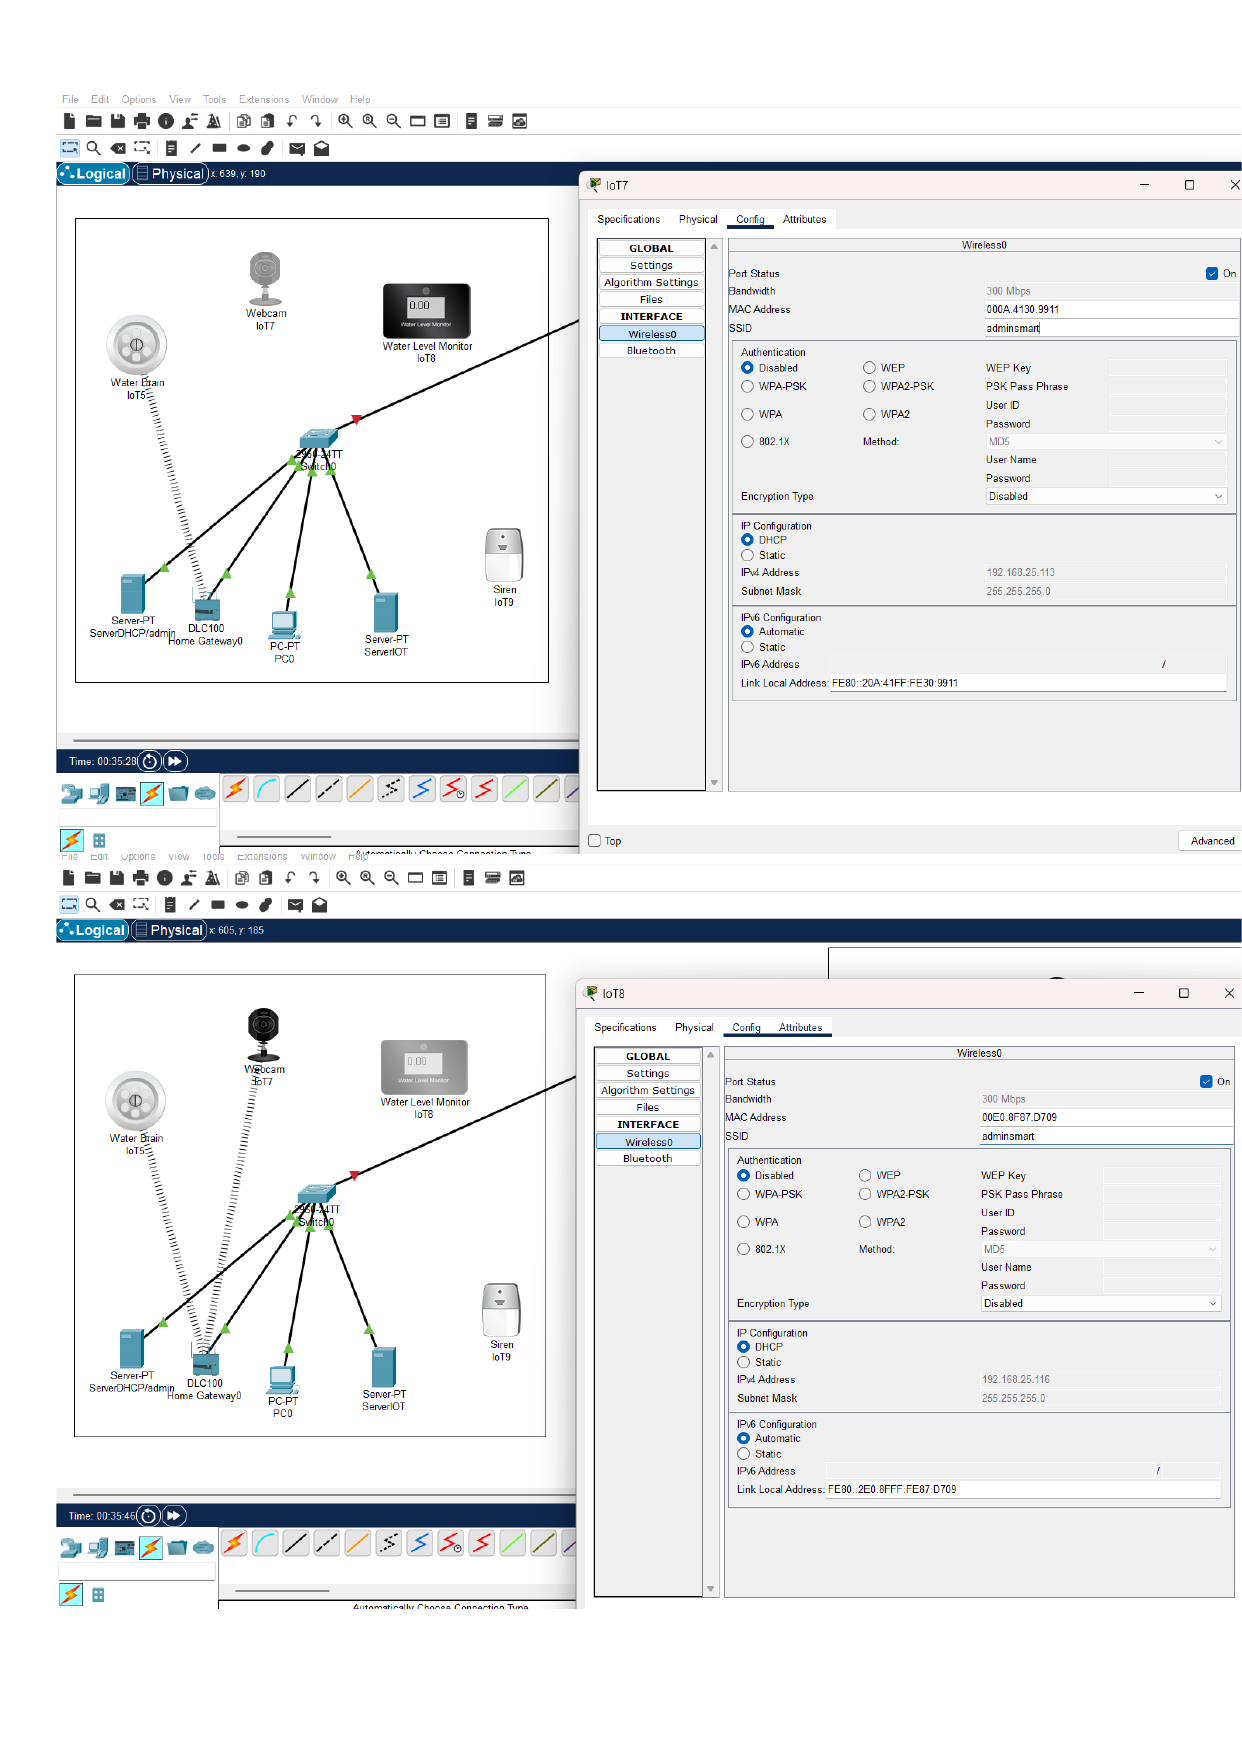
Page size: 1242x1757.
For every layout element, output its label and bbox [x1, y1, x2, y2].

picture [96, 172, 101, 181]
picture [78, 169, 84, 178]
picture [115, 926, 124, 934]
picture [118, 169, 125, 178]
picture [56, 91, 1242, 1609]
